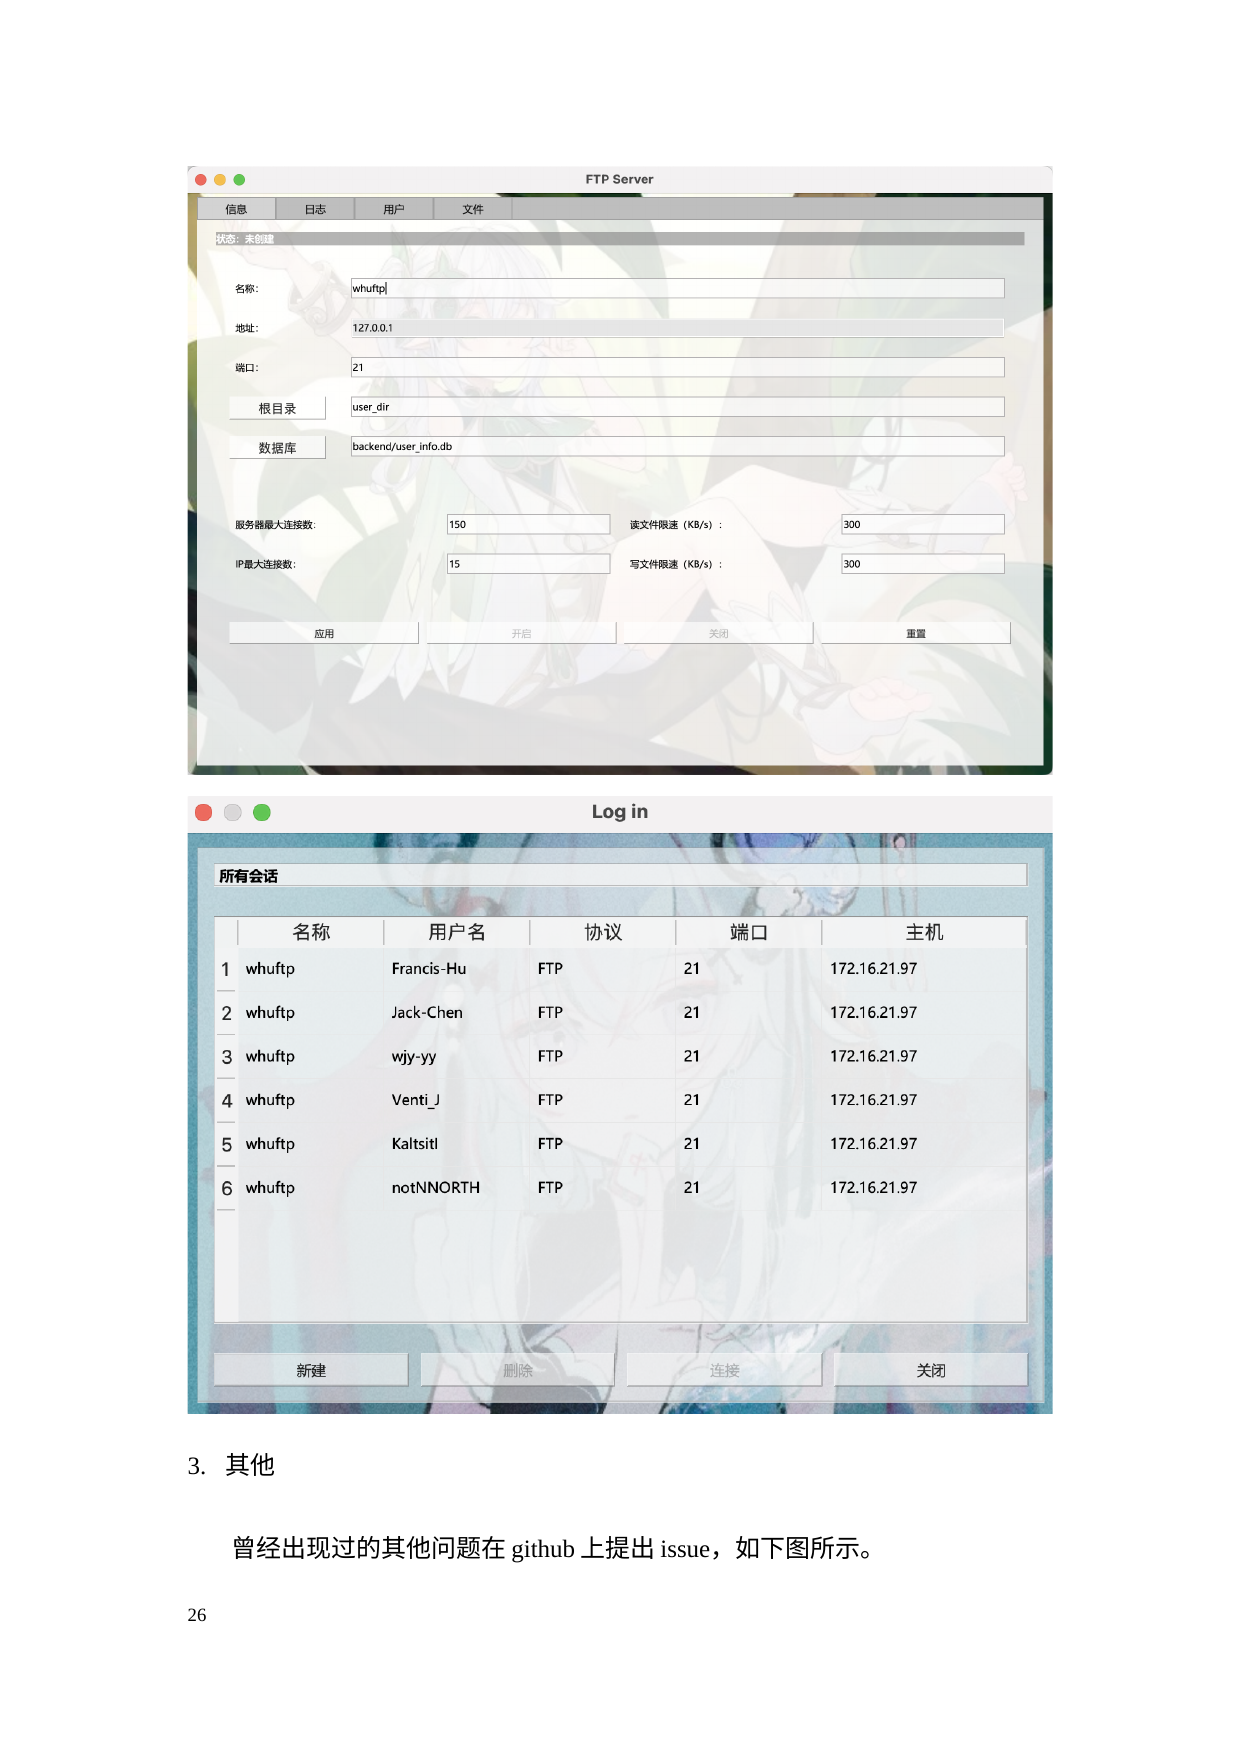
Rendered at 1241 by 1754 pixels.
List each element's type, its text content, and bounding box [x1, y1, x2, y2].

list 其他 [187, 1431, 1053, 1496]
picture [187, 166, 1053, 775]
picture [187, 796, 1053, 1414]
text 曾经出现过的其他问题在github上提出issue，如下图所示。 [187, 1514, 1053, 1579]
